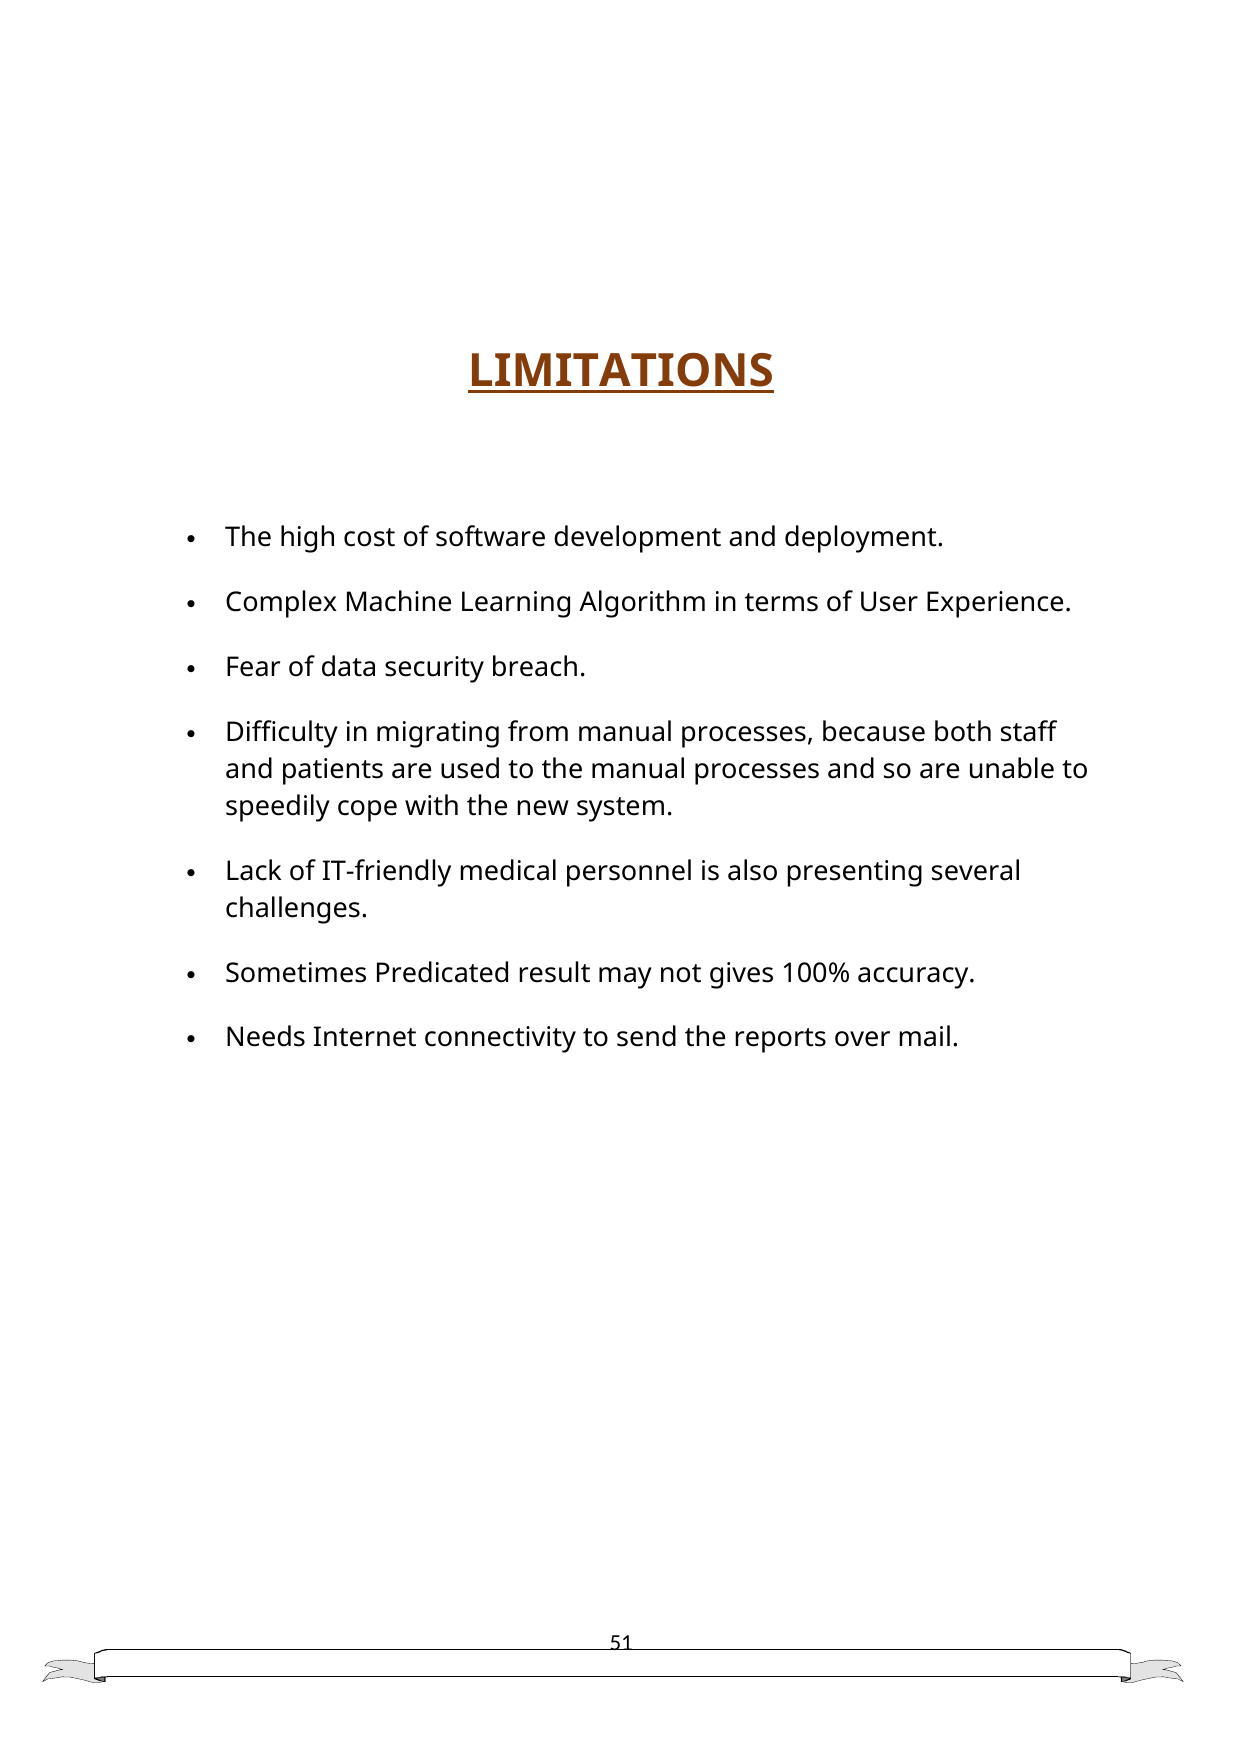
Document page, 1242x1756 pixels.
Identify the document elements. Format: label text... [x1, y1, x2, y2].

list Complex Machine Learning Algorithm in terms of User Experience. [187, 583, 1092, 648]
picture [1118, 1649, 1131, 1682]
text LIMITATIONS [150, 337, 1092, 400]
list Needs Internet connectivity to send the reports over mail. [187, 1018, 1092, 1055]
picture [94, 1649, 108, 1682]
list Fear of data security breach. [187, 648, 1092, 713]
list Sometimes Predicated result may not gives 100% accuracy. [187, 953, 1092, 1018]
list Lack of IT-friendly medical personnel is also presenting several challenges. [187, 851, 1092, 953]
list Difficulty in migrating from manual processes, because both staff and patients are used to the manual processes and so are unable to speedily cope with the new system. [187, 713, 1092, 851]
list The high cost of software development and deployment. [187, 518, 1092, 583]
